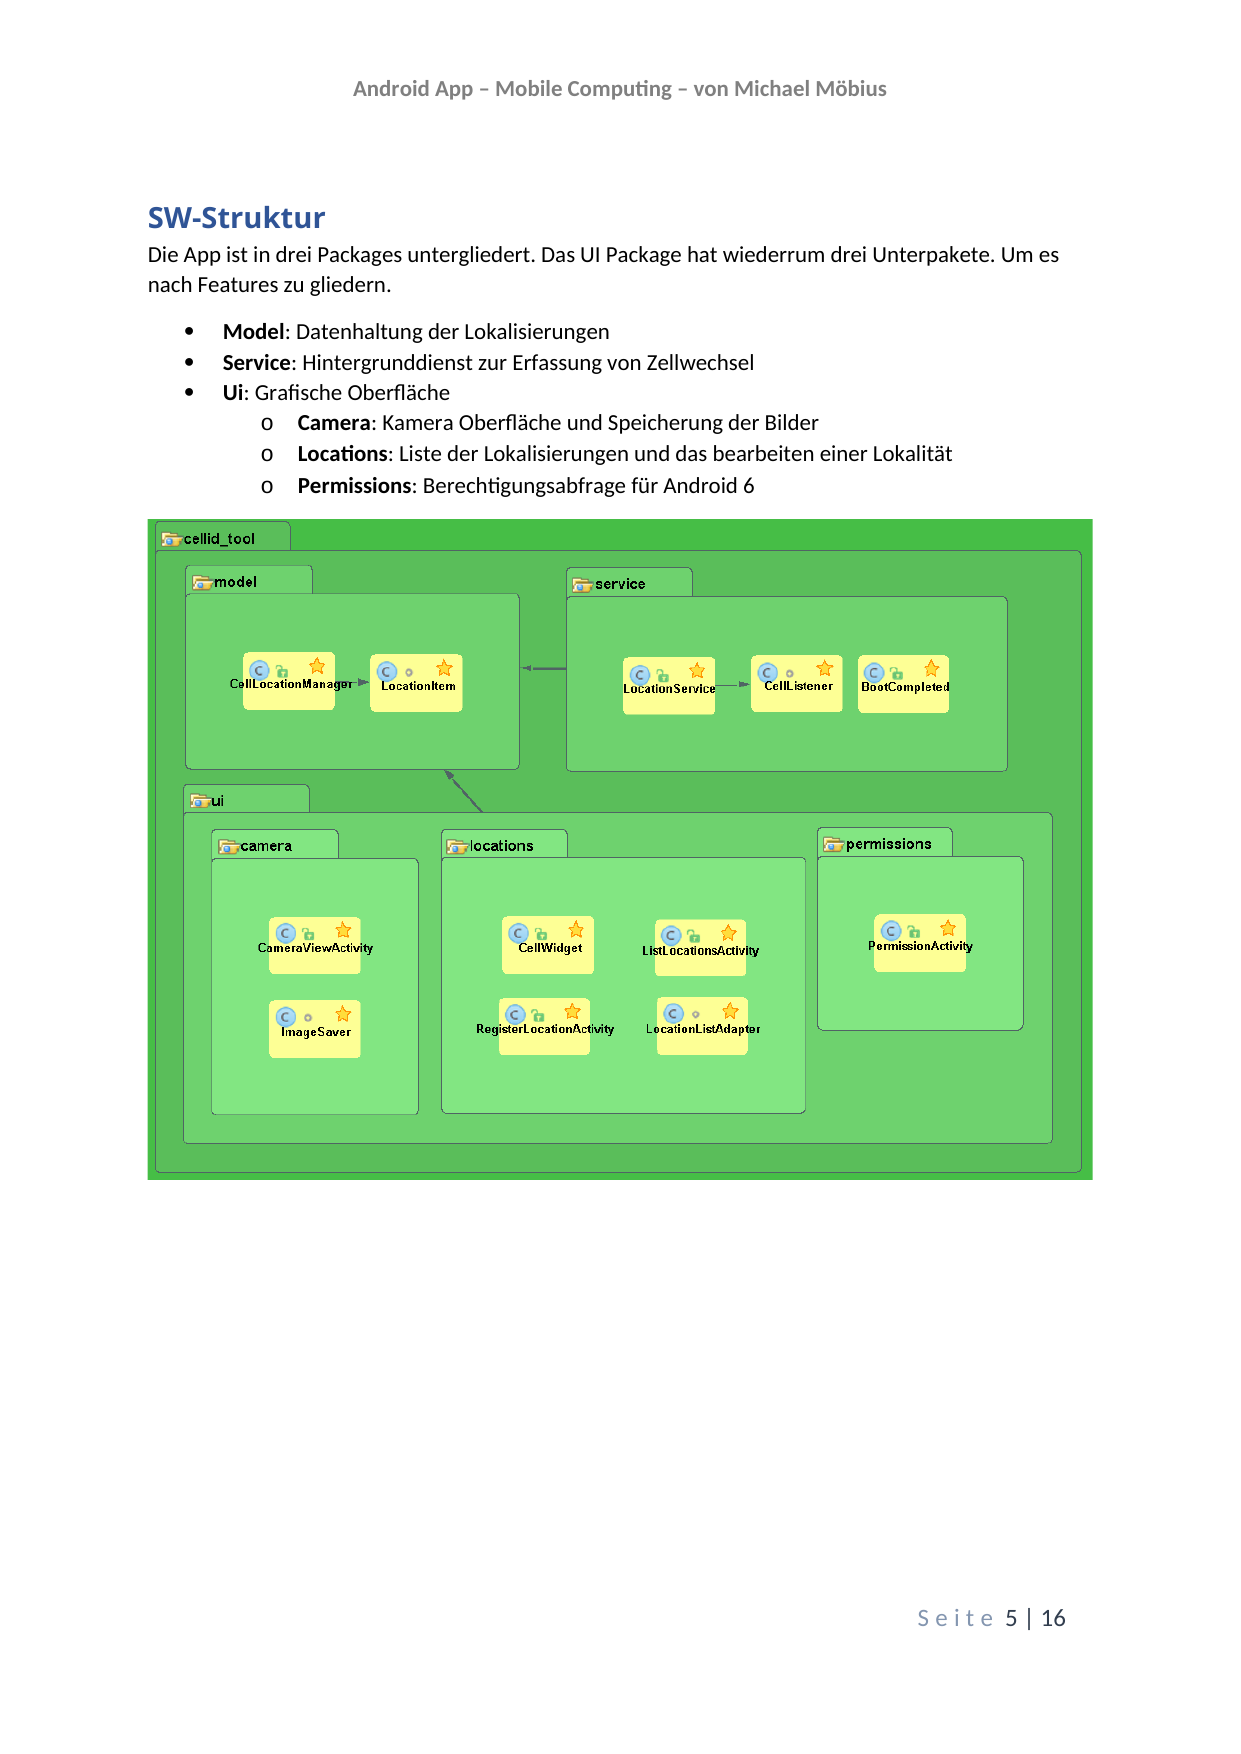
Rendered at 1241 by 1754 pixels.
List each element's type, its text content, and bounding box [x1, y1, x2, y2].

subtitle SW-Struktur [148, 198, 1093, 237]
list Service: Hintergrunddienst zur Erfassung von Zellwechsel [185, 348, 1093, 376]
picture [147, 519, 1093, 1180]
list Permissions: Berechtigungsabfrage für Android 6 [260, 471, 1093, 500]
list Camera: Kamera Oberfläche und Speicherung der Bilder [260, 408, 1093, 437]
list Model: Datenhaltung der Lokalisierungen [185, 317, 1093, 346]
list Ui: Grafische Oberfläche [185, 378, 1093, 406]
text Die App ist in drei Packages untergliedert. Das UI Package hat wiederrum drei Unterpakete. Um es nach Features zu gliedern. [148, 240, 1093, 299]
list Locations: Liste der Lokalisierungen und das bearbeiten einer Lokalität [260, 439, 1093, 469]
